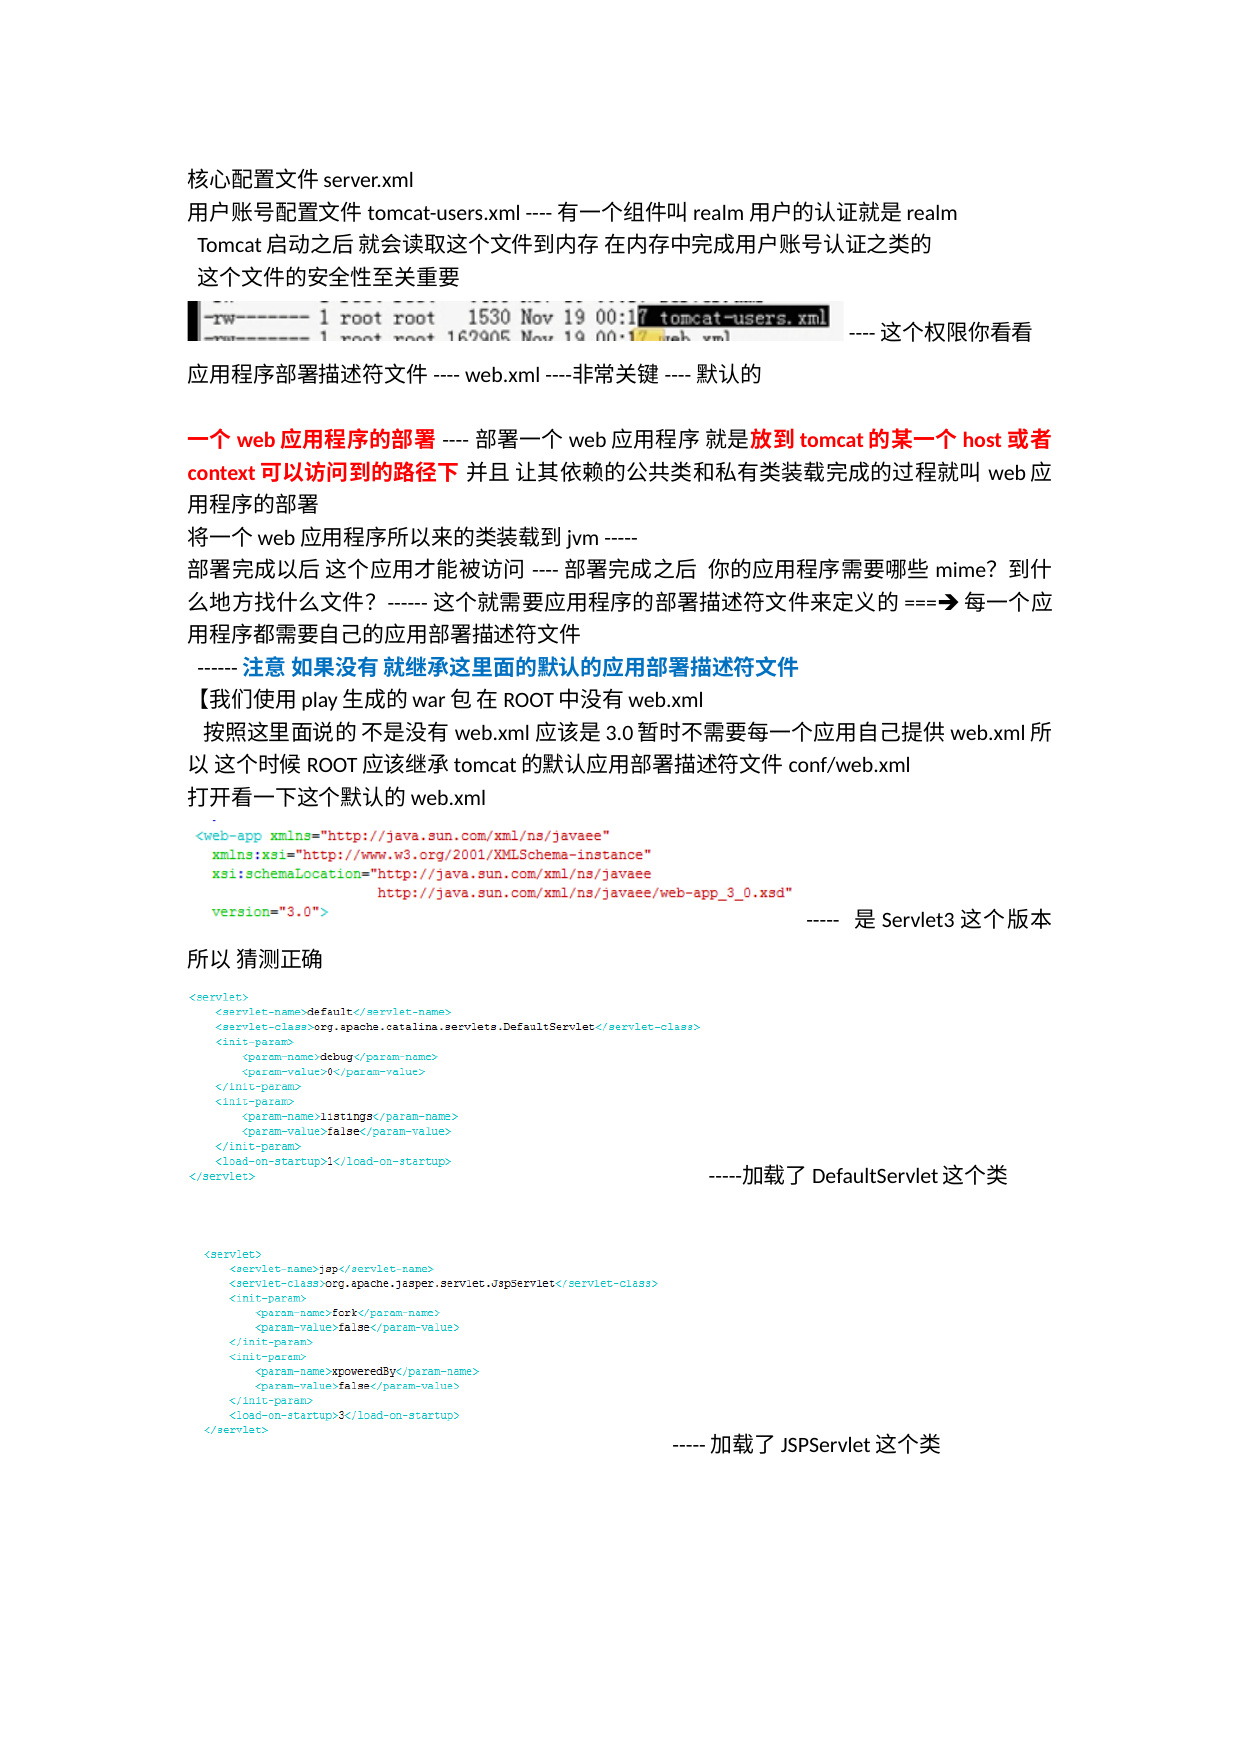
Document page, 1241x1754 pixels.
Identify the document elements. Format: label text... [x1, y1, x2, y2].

text Tomcat启动之后 就会读取这个文件到内存 在内存中完成用户账号认证之类的 [187, 227, 1053, 259]
picture [193, 820, 806, 927]
picture [187, 301, 844, 341]
text 这个文件的安全性至关重要 [187, 259, 1053, 292]
text 一个web应用程序的部署 ---- 部署一个web应用程序 就是放到tomcat的某一个host 或者context可以访问到的路径下 并且 让其依赖的公共类和私有类装载完成的过程就叫web应用程序的部署 [187, 422, 1053, 519]
text 应用程序部署描述符文件 ---- web.xml ----非常关键 ---- 默认的 [187, 357, 1053, 389]
picture [187, 986, 704, 1184]
text 将一个web应用程序所以来的类装载到jvm ----- [187, 519, 1053, 552]
picture [187, 1237, 668, 1453]
text 按照这里面说的 不是没有web.xml 应该是3.0暂时不需要每一个应用自己提供web.xml 所以 这个时候 ROOT应该继承tomcat的默认应用部署描述符文件 conf/web.xml [187, 714, 1053, 779]
text ------ 注意 如果没有 就继承这里面的默认的应用部署描述符文件 [187, 649, 1053, 682]
text 用户账号配置文件 tomcat-users.xml ---- 有一个组件叫realm 用户的认证就是realm [187, 194, 1053, 227]
text 核心配置文件server.xml [187, 162, 1053, 194]
text 部署完成以后 这个应用才能被访问 ---- 部署完成之后 你的应用程序需要哪些mime？到什么地方找什么文件？------ 这个就需要应用程序的部署描述符文件来定义的 === 每一个应用程序都需要自己的应用部署描述符文件 [187, 552, 1053, 649]
text 【我们使用play生成的war包 在ROOT中没有web.xml [187, 682, 1053, 714]
text 打开看一下这个默认的web.xml [187, 779, 1053, 812]
